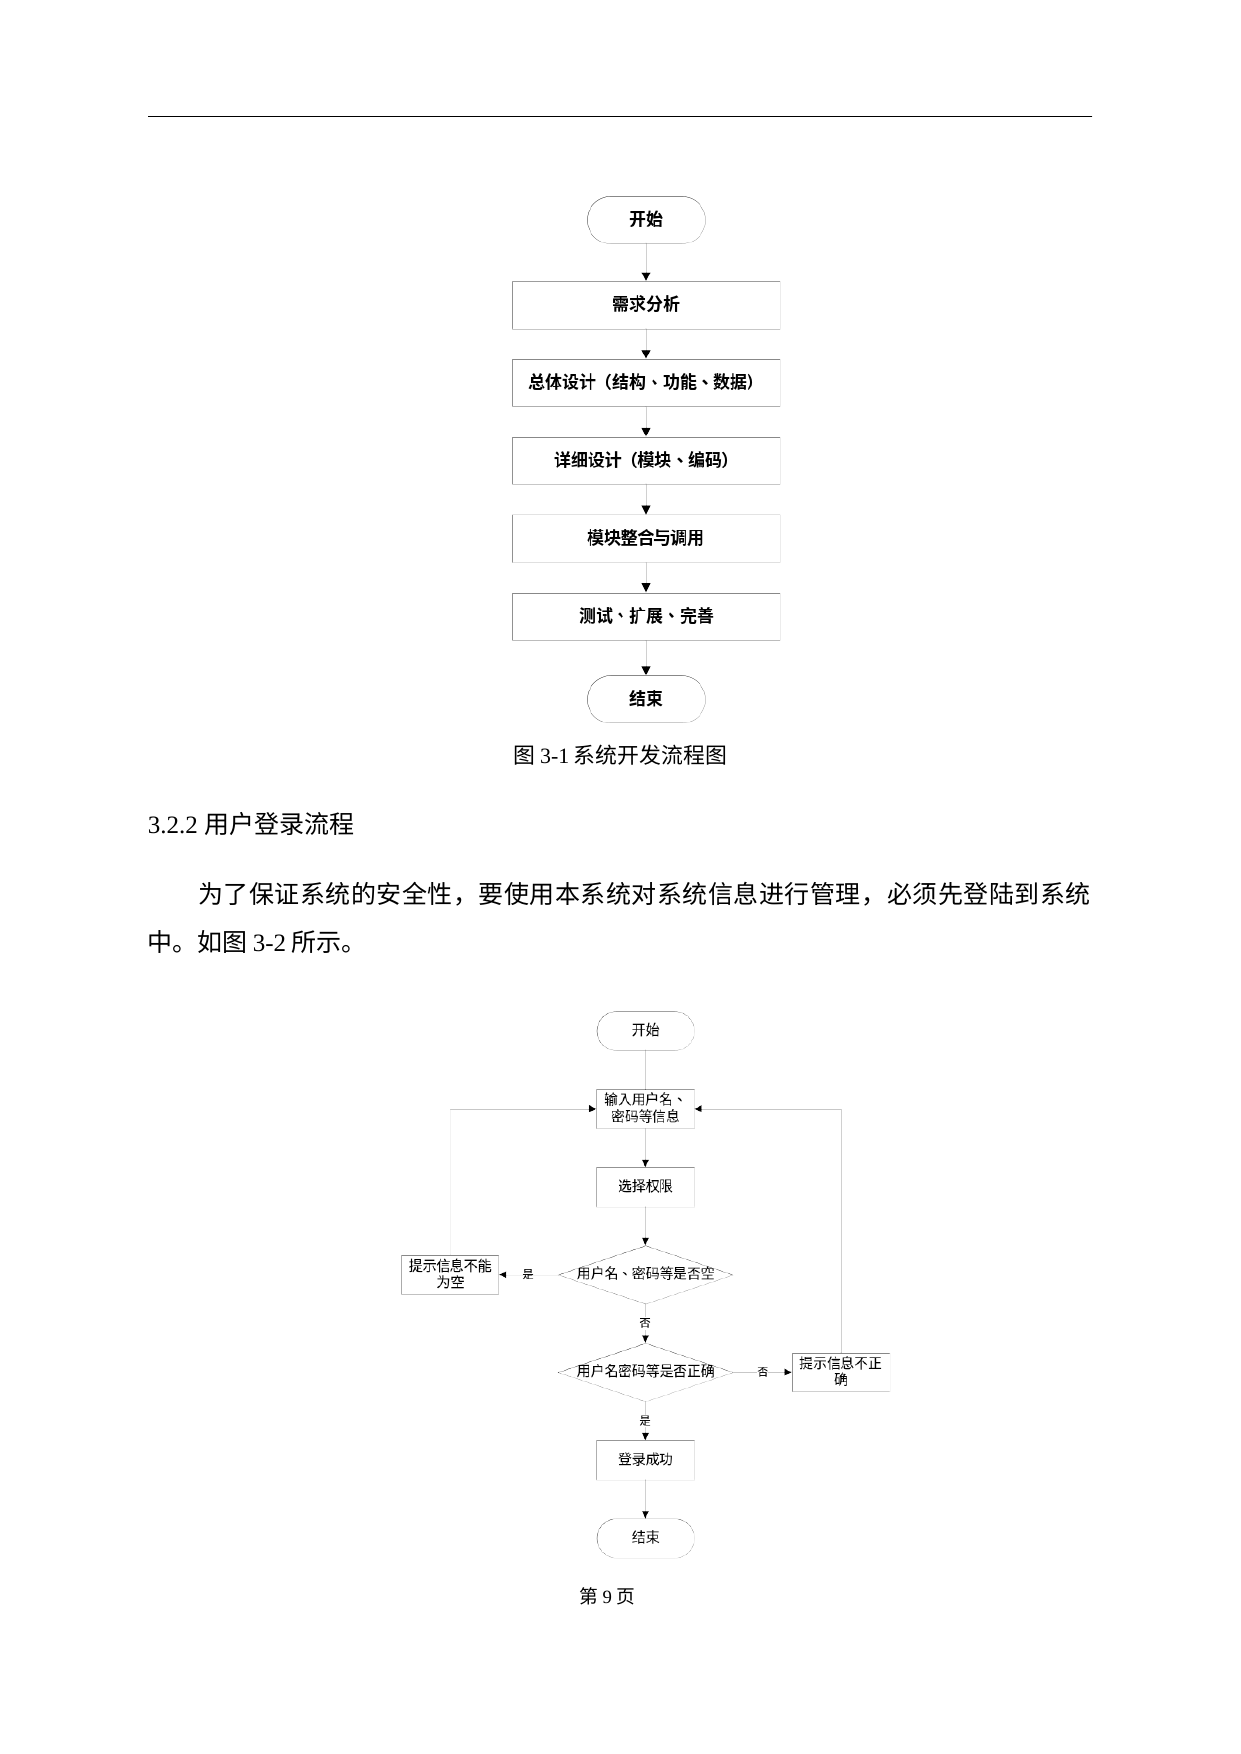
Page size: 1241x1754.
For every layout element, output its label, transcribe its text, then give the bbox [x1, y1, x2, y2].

text 为了保证系统的安全性，要使用本系统对系统信息进行管理，必须先登陆到系统中。如图3-2所示。 [148, 866, 1092, 961]
text 图3-1系统开发流程图 [148, 738, 1092, 770]
subtitle 3.2.2 用户登录流程 [148, 803, 1092, 841]
